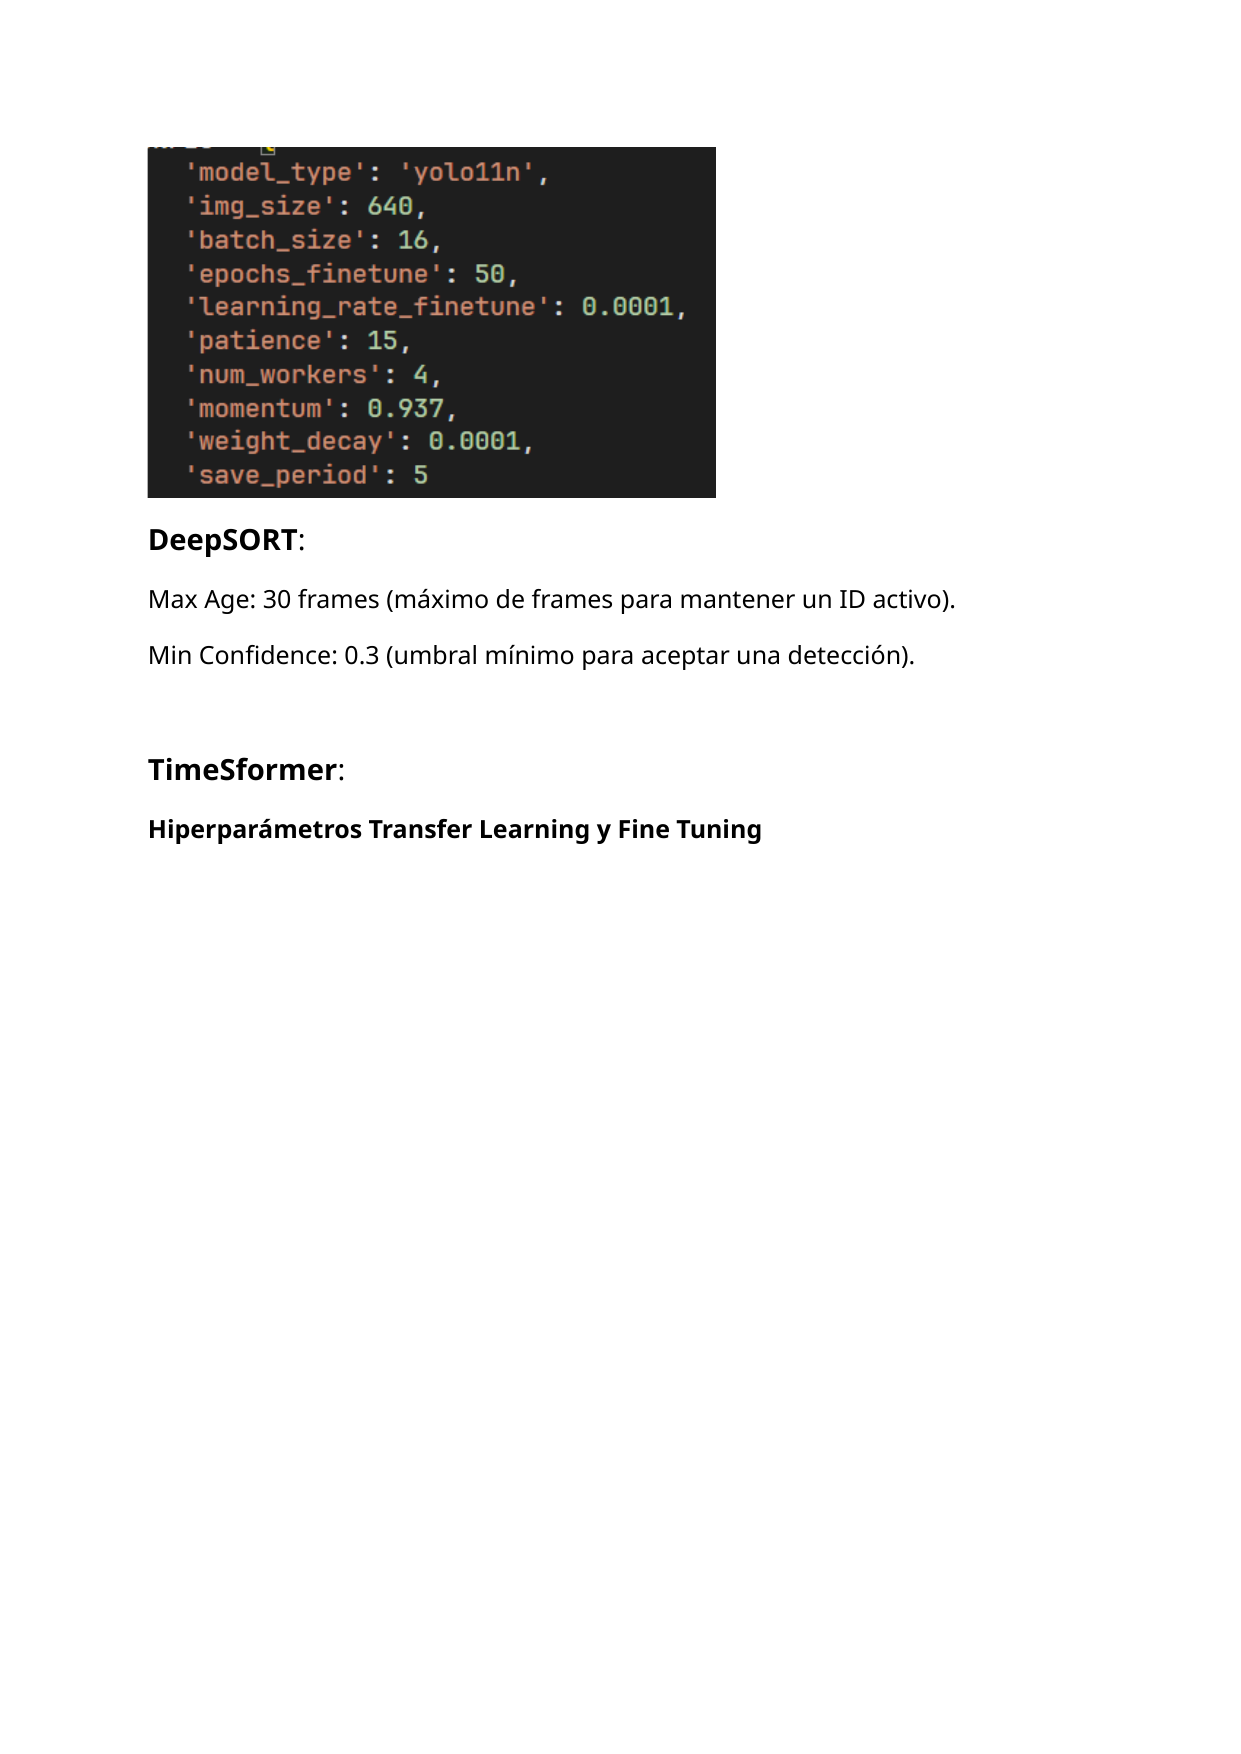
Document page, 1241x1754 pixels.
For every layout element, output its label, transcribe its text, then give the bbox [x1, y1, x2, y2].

text Min Confidence: 0.3 (umbral mínimo para aceptar una detección). [148, 638, 1092, 672]
text Hiperparámetros Transfer Learning y Fine Tuning [148, 812, 1092, 846]
text Max Age: 30 frames (máximo de frames para mantener un ID activo). [148, 582, 1092, 616]
text TimeSformer: [148, 749, 1092, 789]
picture [147, 147, 716, 498]
text DeepSORT: [148, 520, 1092, 559]
